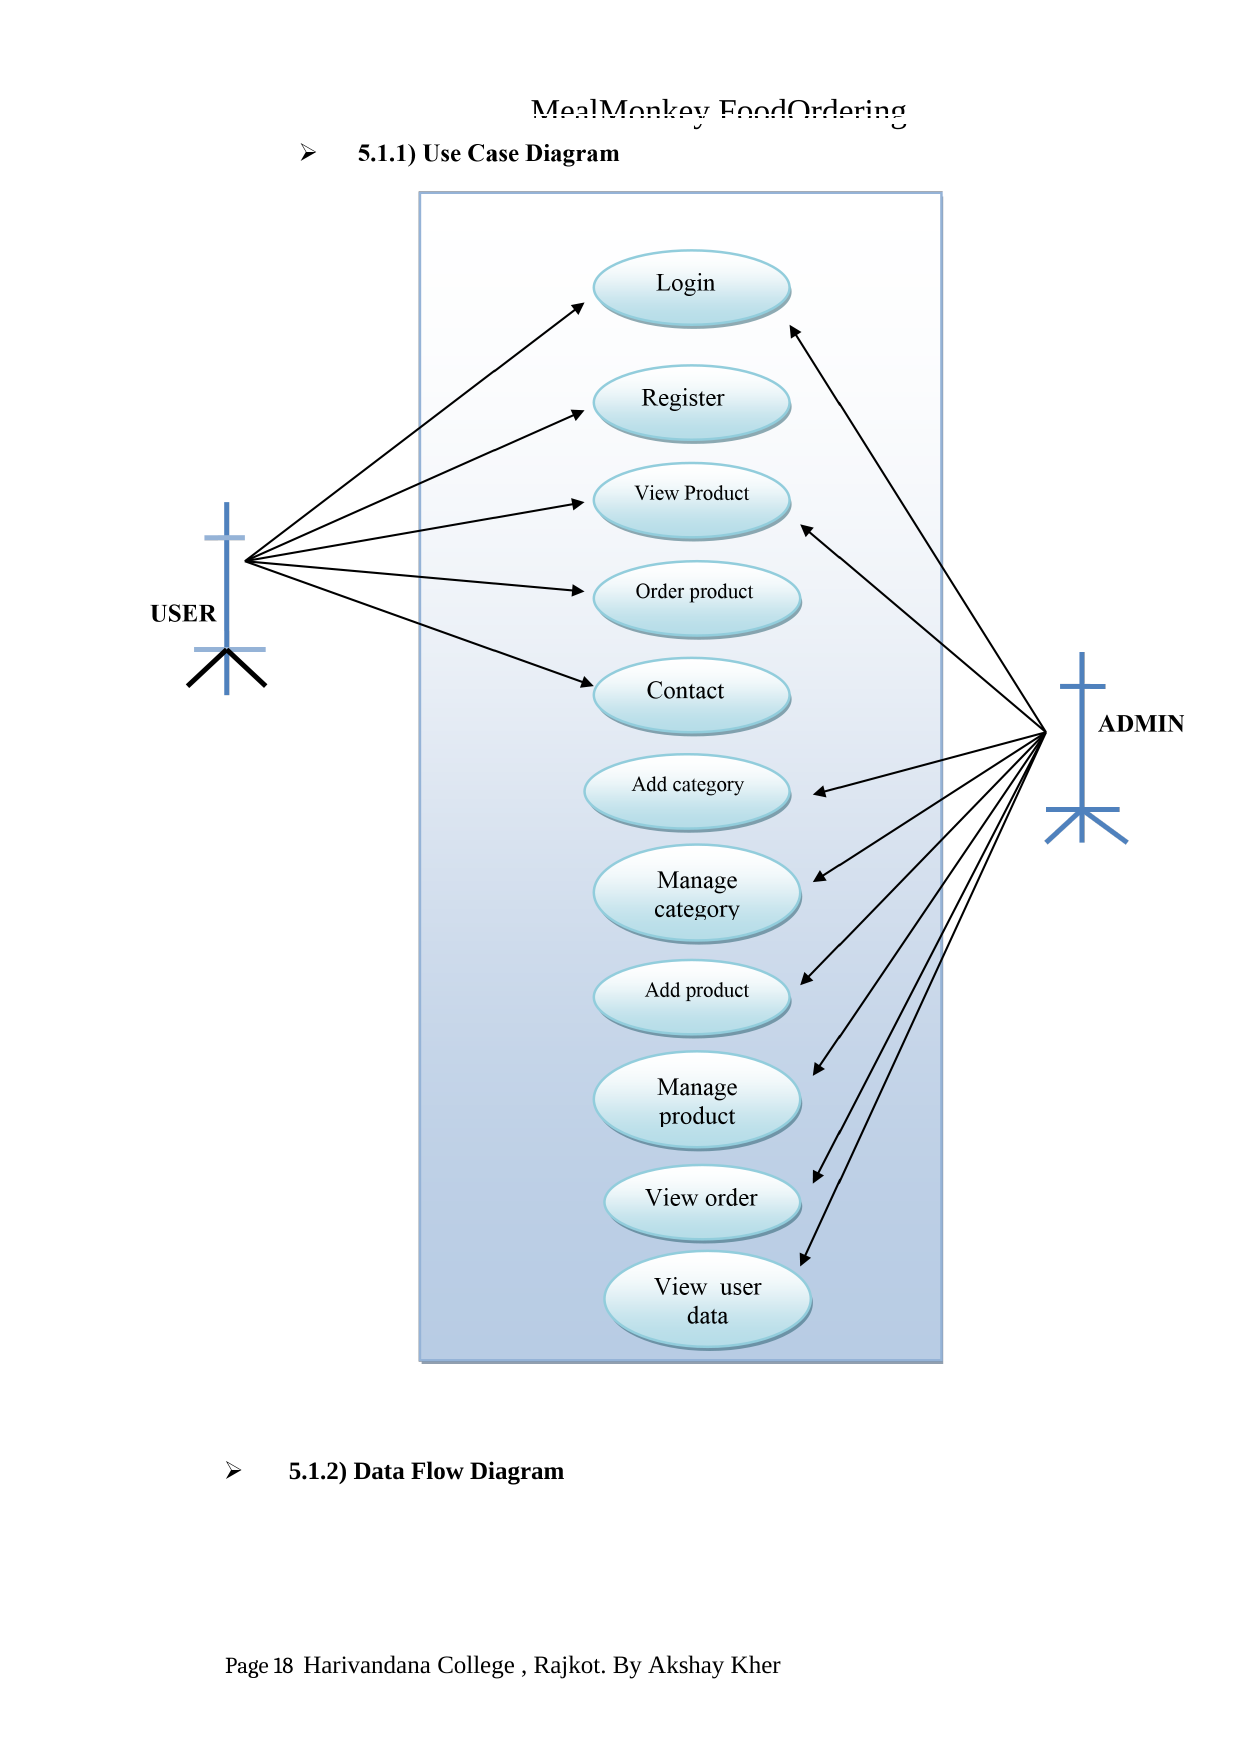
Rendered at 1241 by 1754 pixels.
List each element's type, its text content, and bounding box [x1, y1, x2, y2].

picture [149, 142, 1185, 1364]
list 5.1.2) Data Flow Diagram [223, 1456, 1182, 1485]
